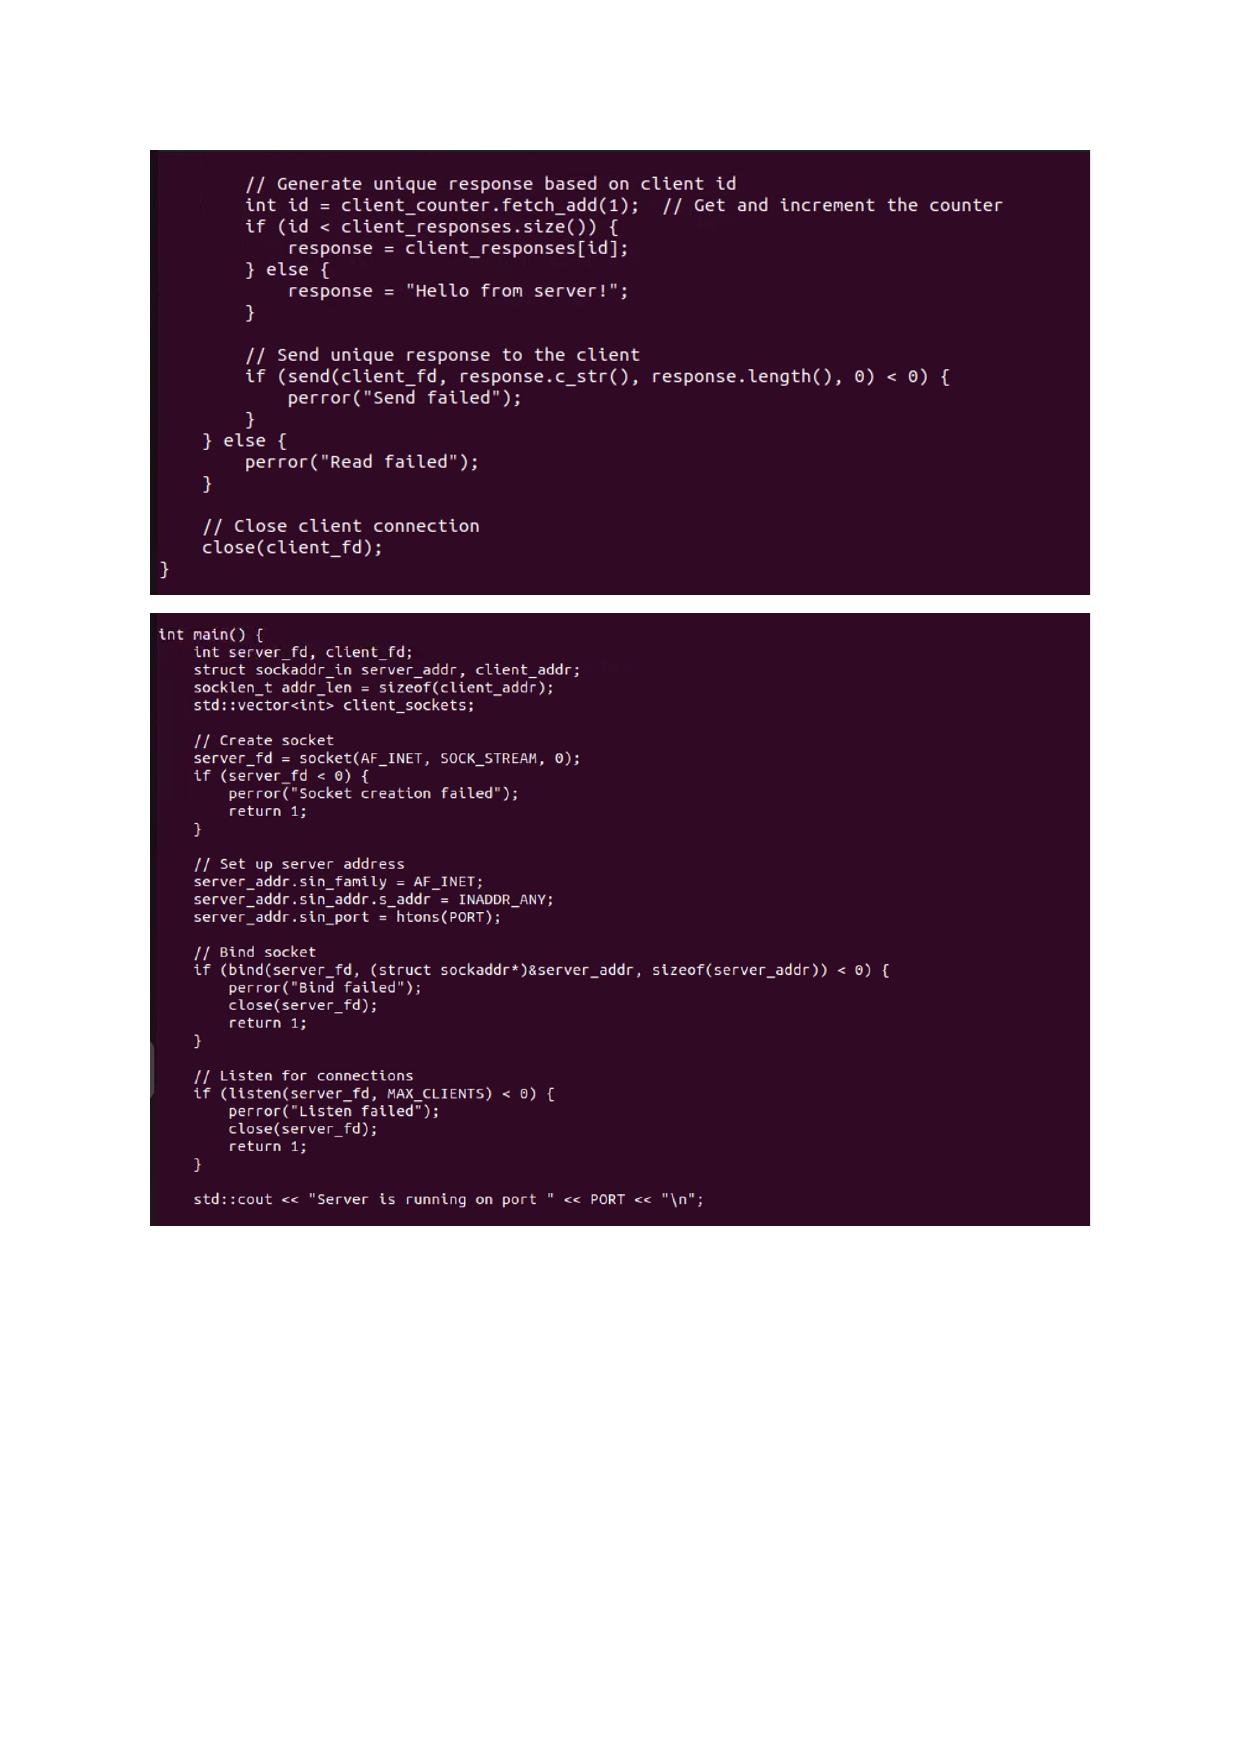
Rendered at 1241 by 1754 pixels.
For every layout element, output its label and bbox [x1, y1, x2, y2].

picture [150, 613, 1091, 1226]
picture [150, 150, 1091, 595]
